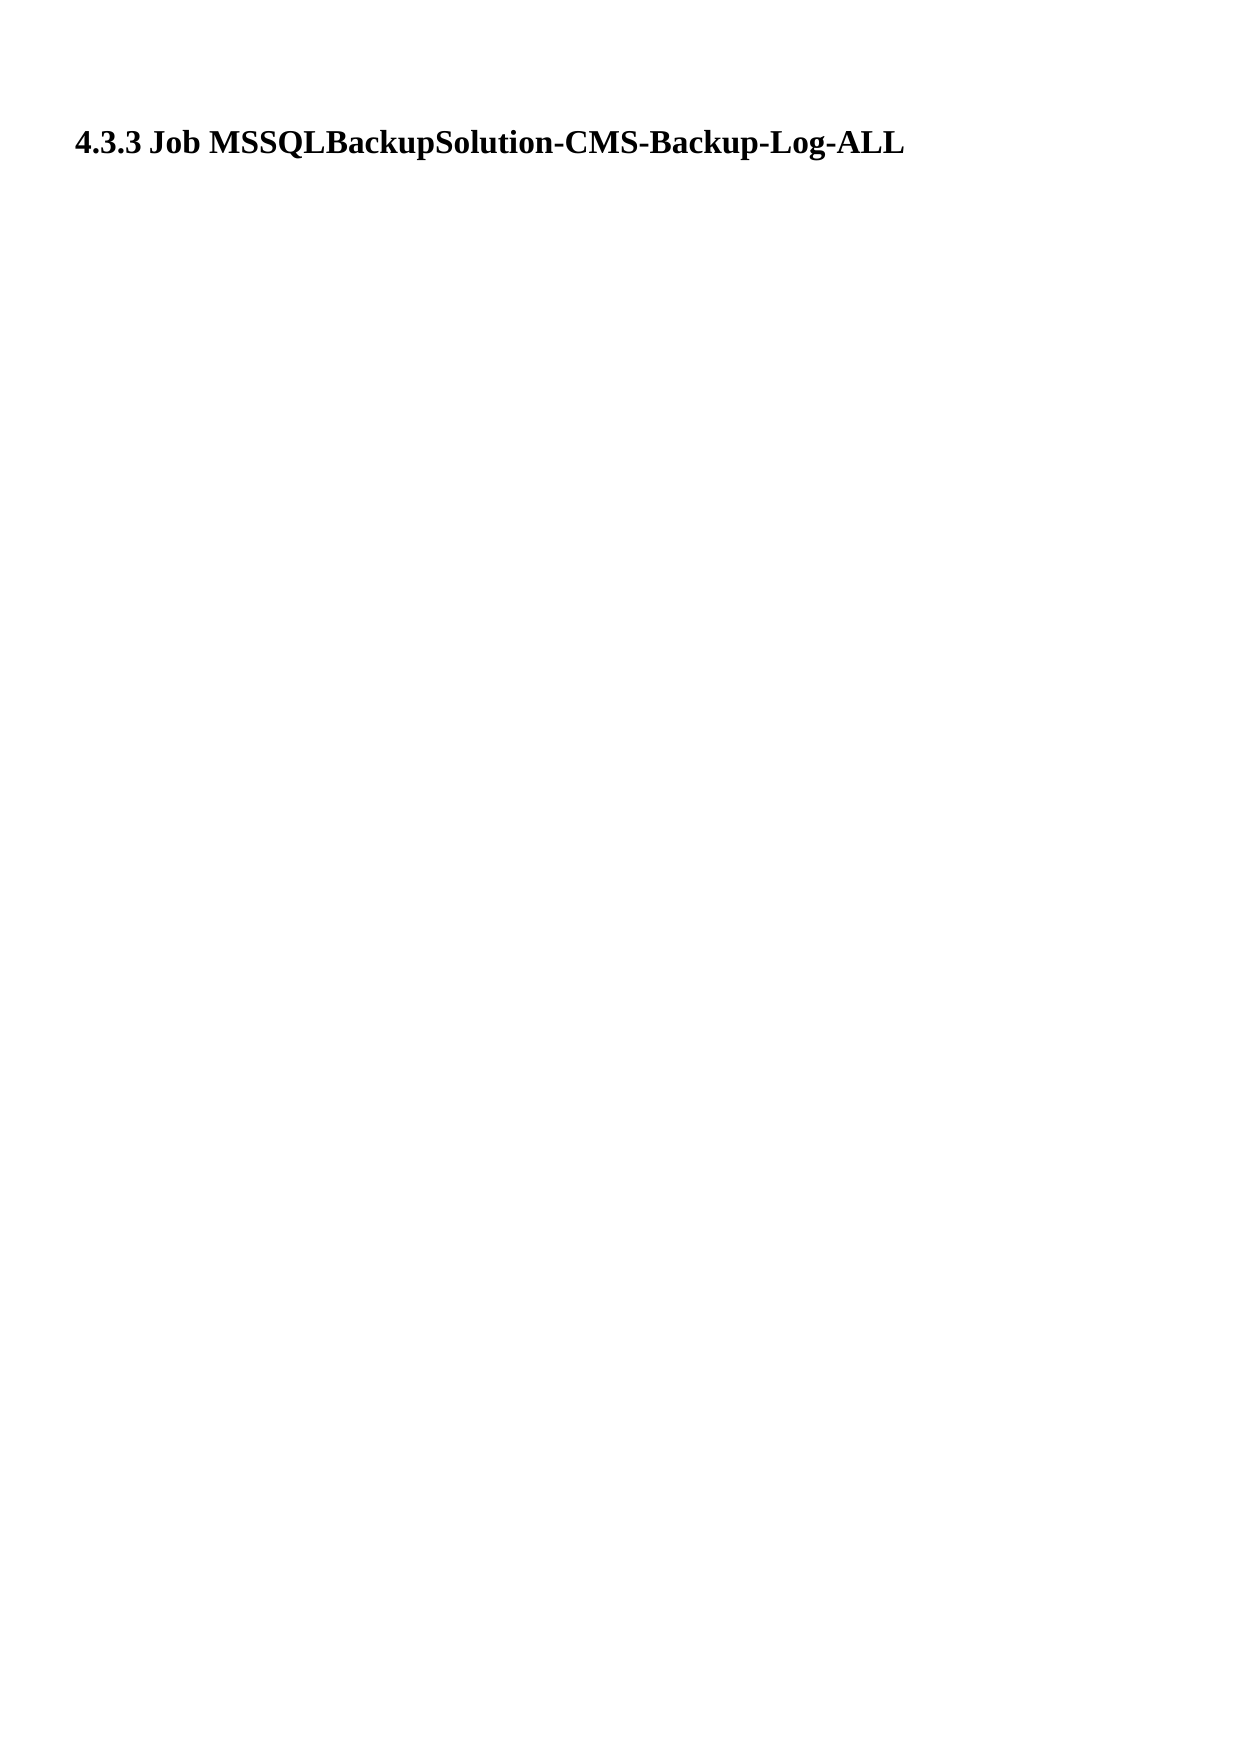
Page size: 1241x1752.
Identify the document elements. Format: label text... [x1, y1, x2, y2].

subtitle Job MSSQLBackupSolution-CMS-Backup-Log-ALL [75, 122, 1165, 161]
